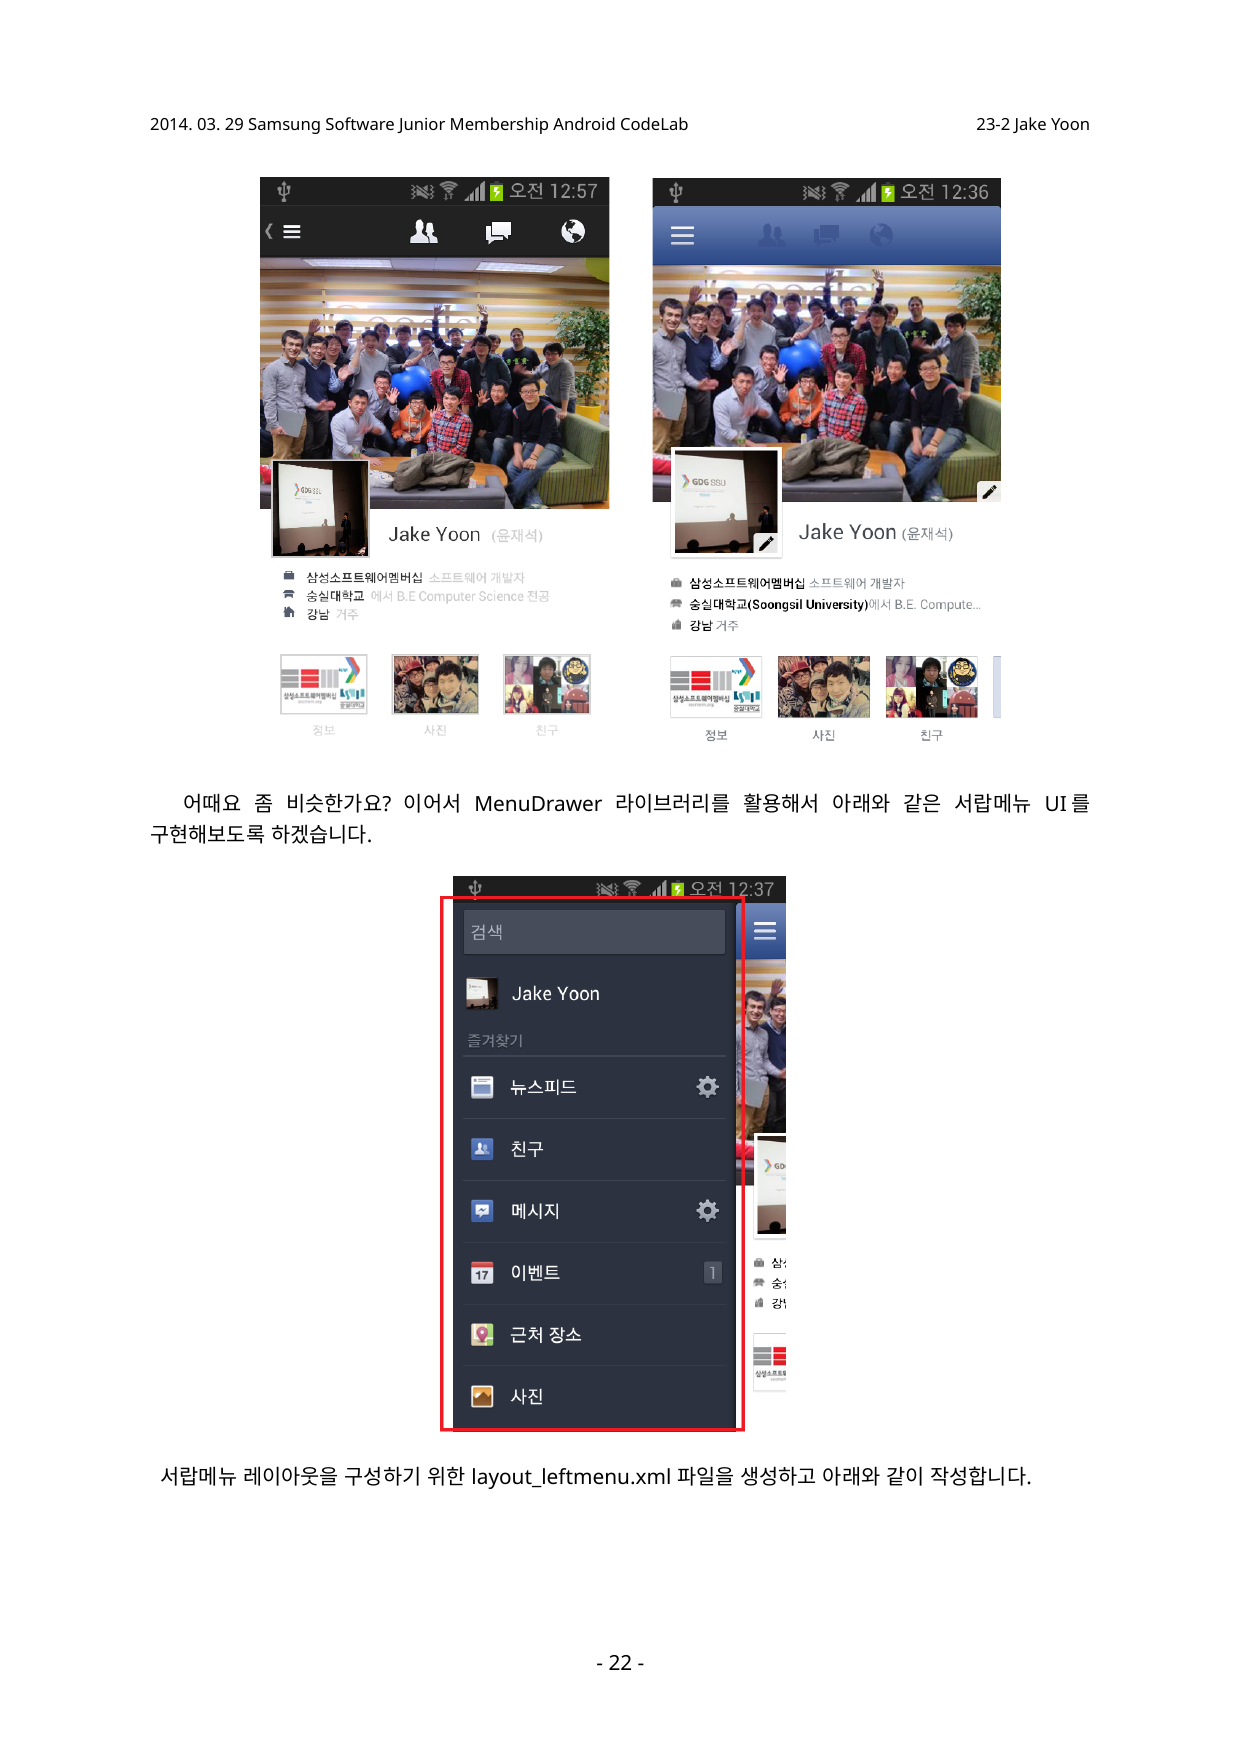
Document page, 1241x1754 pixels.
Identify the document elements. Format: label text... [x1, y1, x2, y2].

picture [260, 177, 610, 760]
text 서랍메뉴 레이아웃을 구성하기 위한 layout_leftmenu.xml 파일을 생성하고 아래와 같이 작성합니다. [150, 1460, 1090, 1491]
text 어때요 좀 비슷한가요? 이어서 MenuDrawer 라이브러리를 활용해서 아래와 같은 서랍메뉴 UI를 구현해보도록 하겠습니다. [150, 788, 1090, 848]
picture [428, 876, 833, 1432]
picture [652, 178, 1001, 760]
